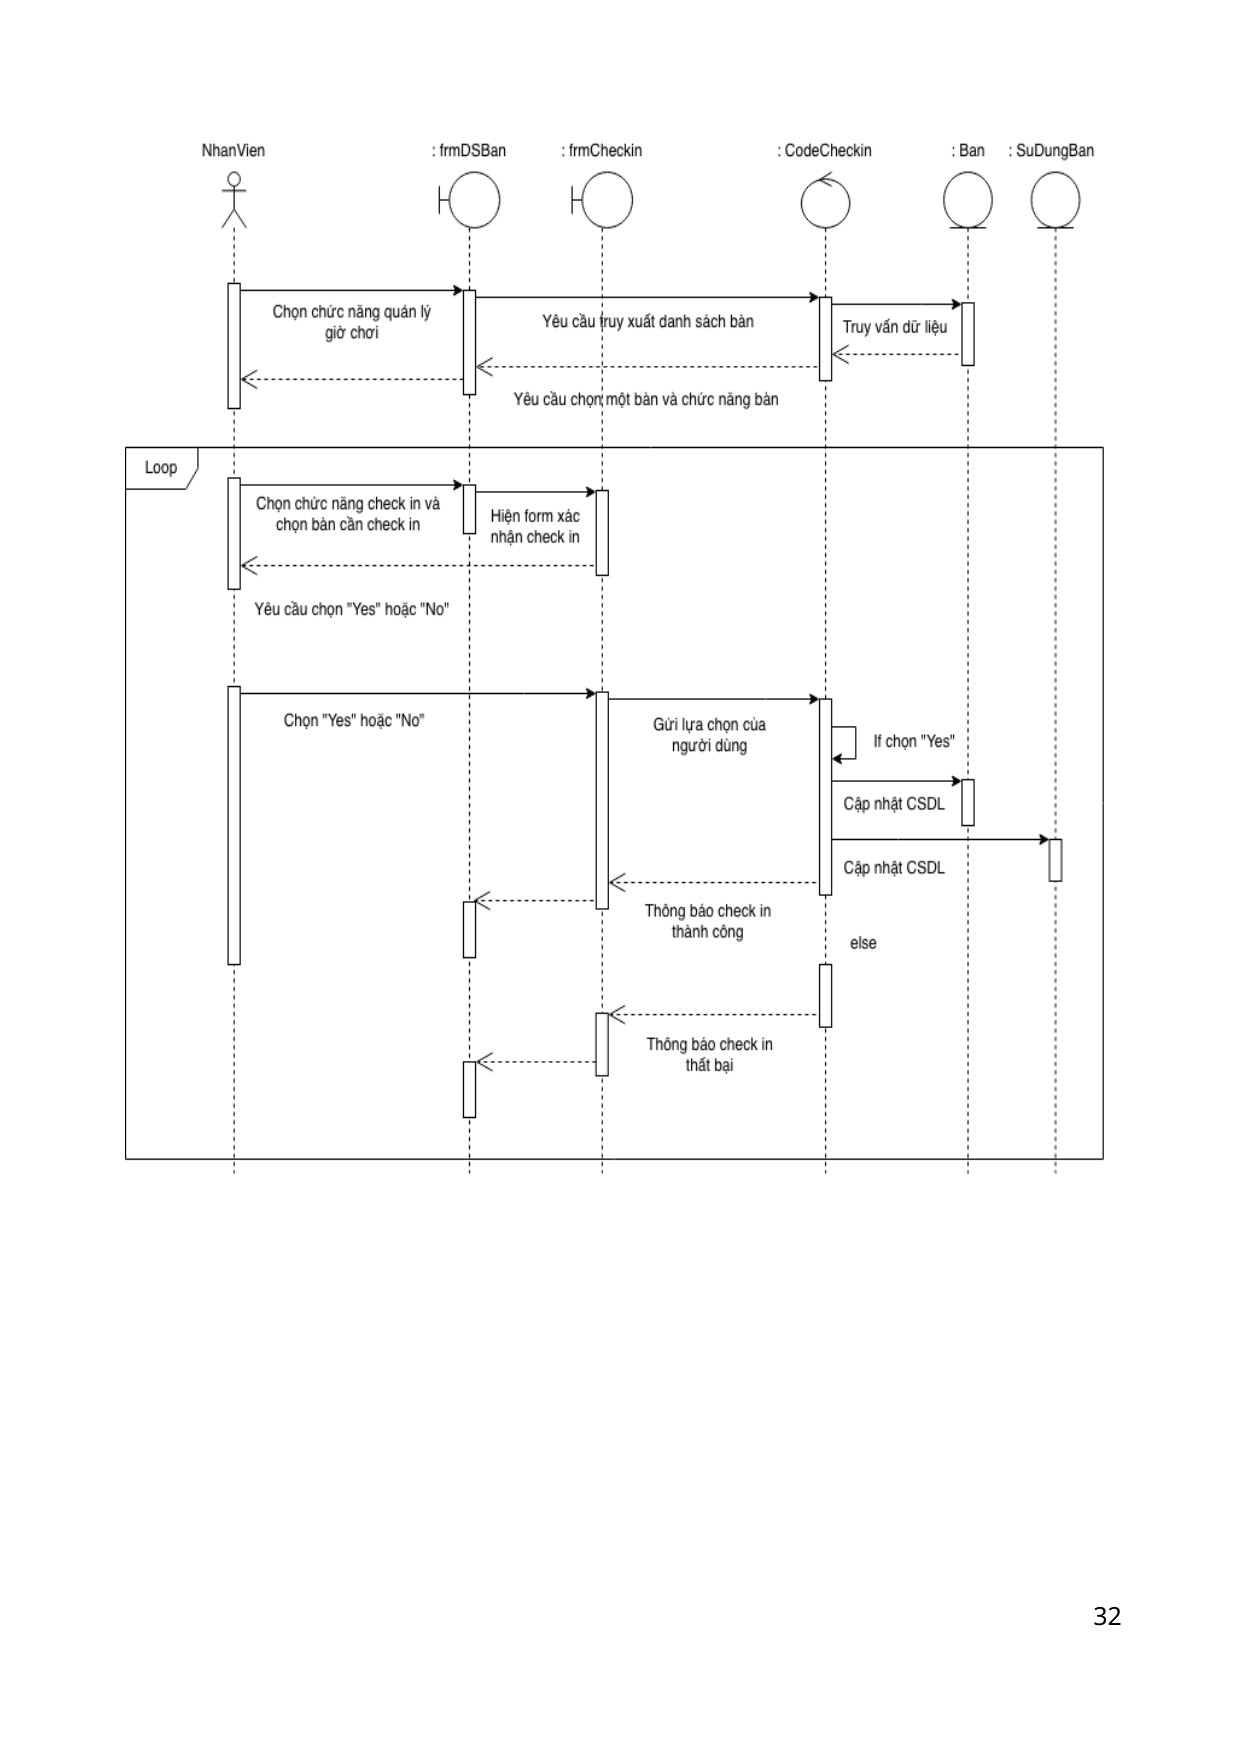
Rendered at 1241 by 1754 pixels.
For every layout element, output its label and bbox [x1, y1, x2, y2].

picture [125, 131, 1116, 1174]
